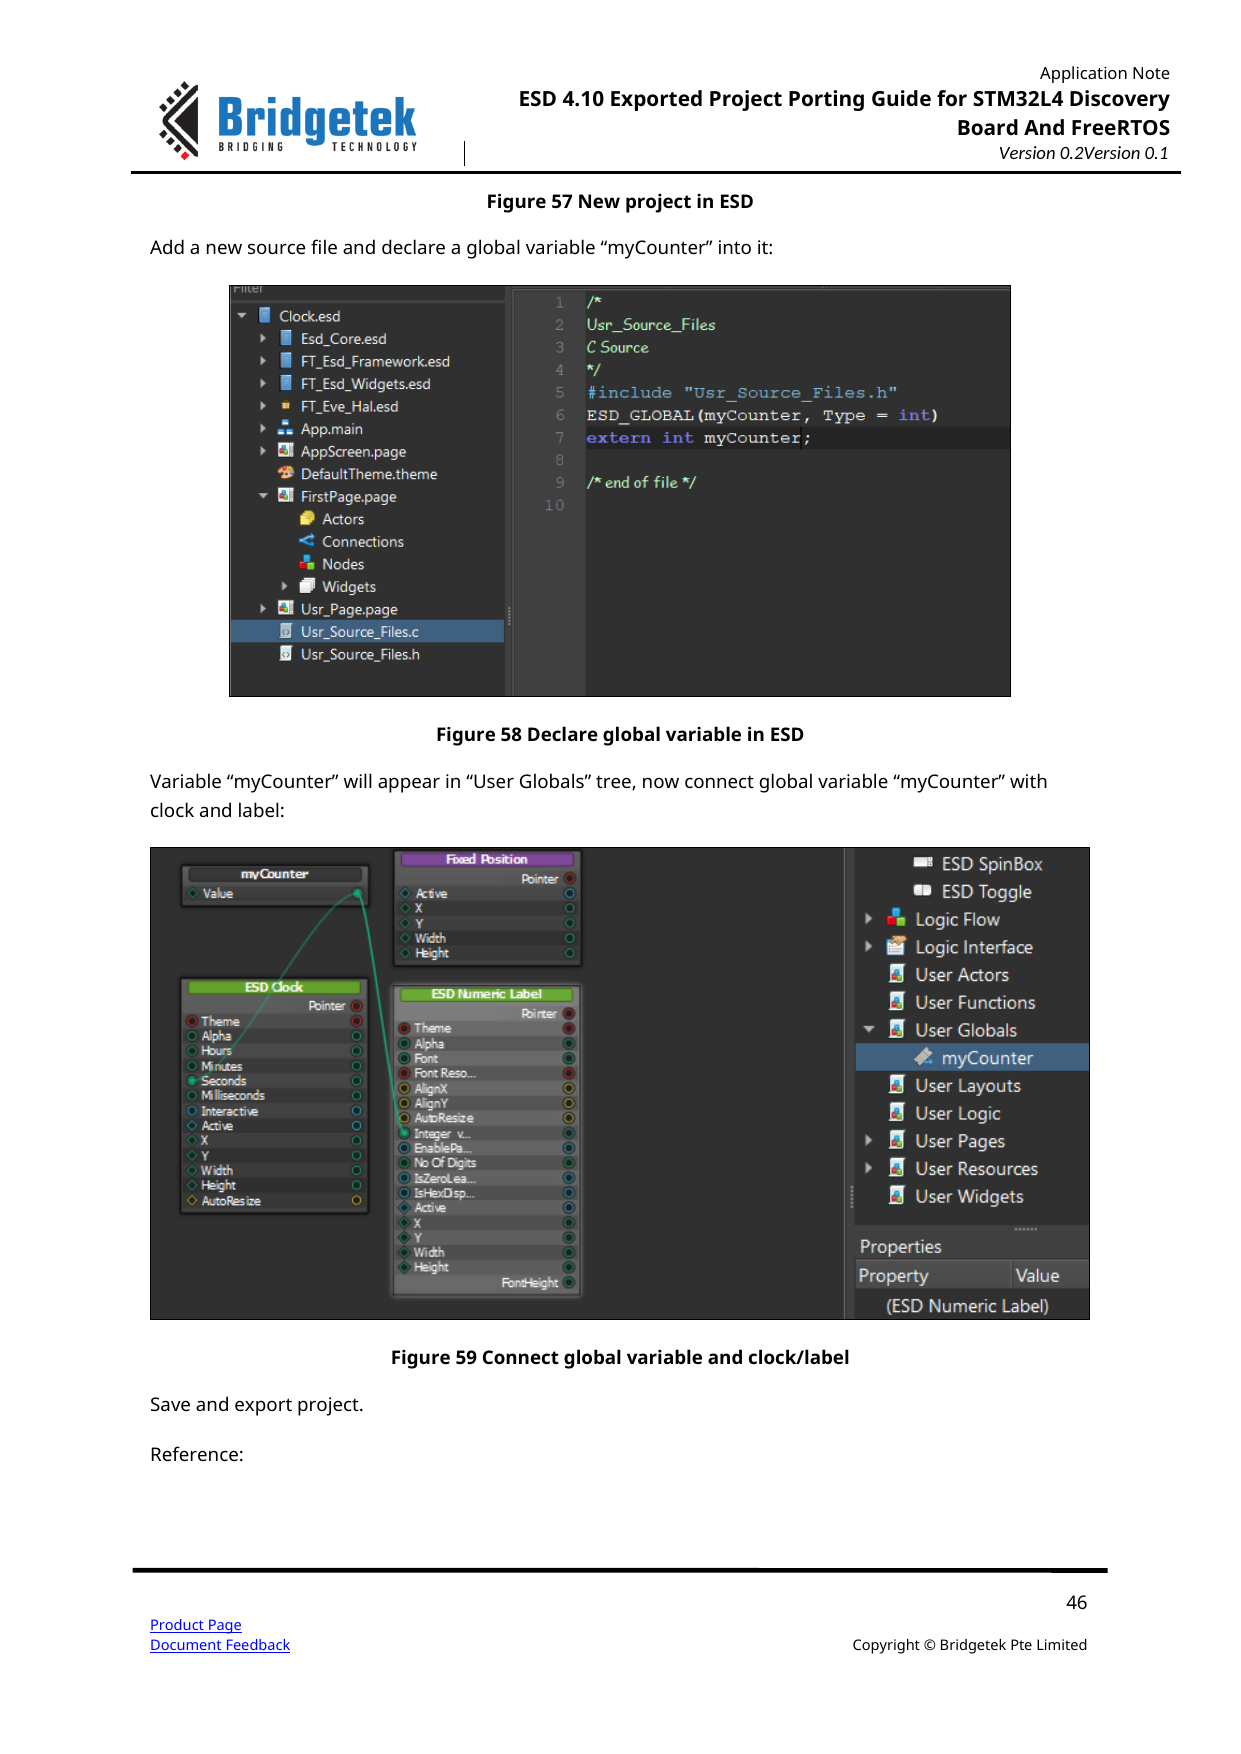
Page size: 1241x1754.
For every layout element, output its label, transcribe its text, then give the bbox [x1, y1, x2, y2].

text Save and export project. [150, 1391, 1090, 1416]
picture [151, 848, 1089, 1319]
text Reference: [150, 1441, 1090, 1467]
picture [230, 286, 1010, 696]
text Variable “myCounter” will appear in “User Globals” tree, now connect global variable “myCounter” with clock and label: [150, 768, 1090, 823]
picture [150, 73, 422, 163]
text Add a new source file and declare a global variable “myCounter” into it: [150, 234, 1090, 260]
